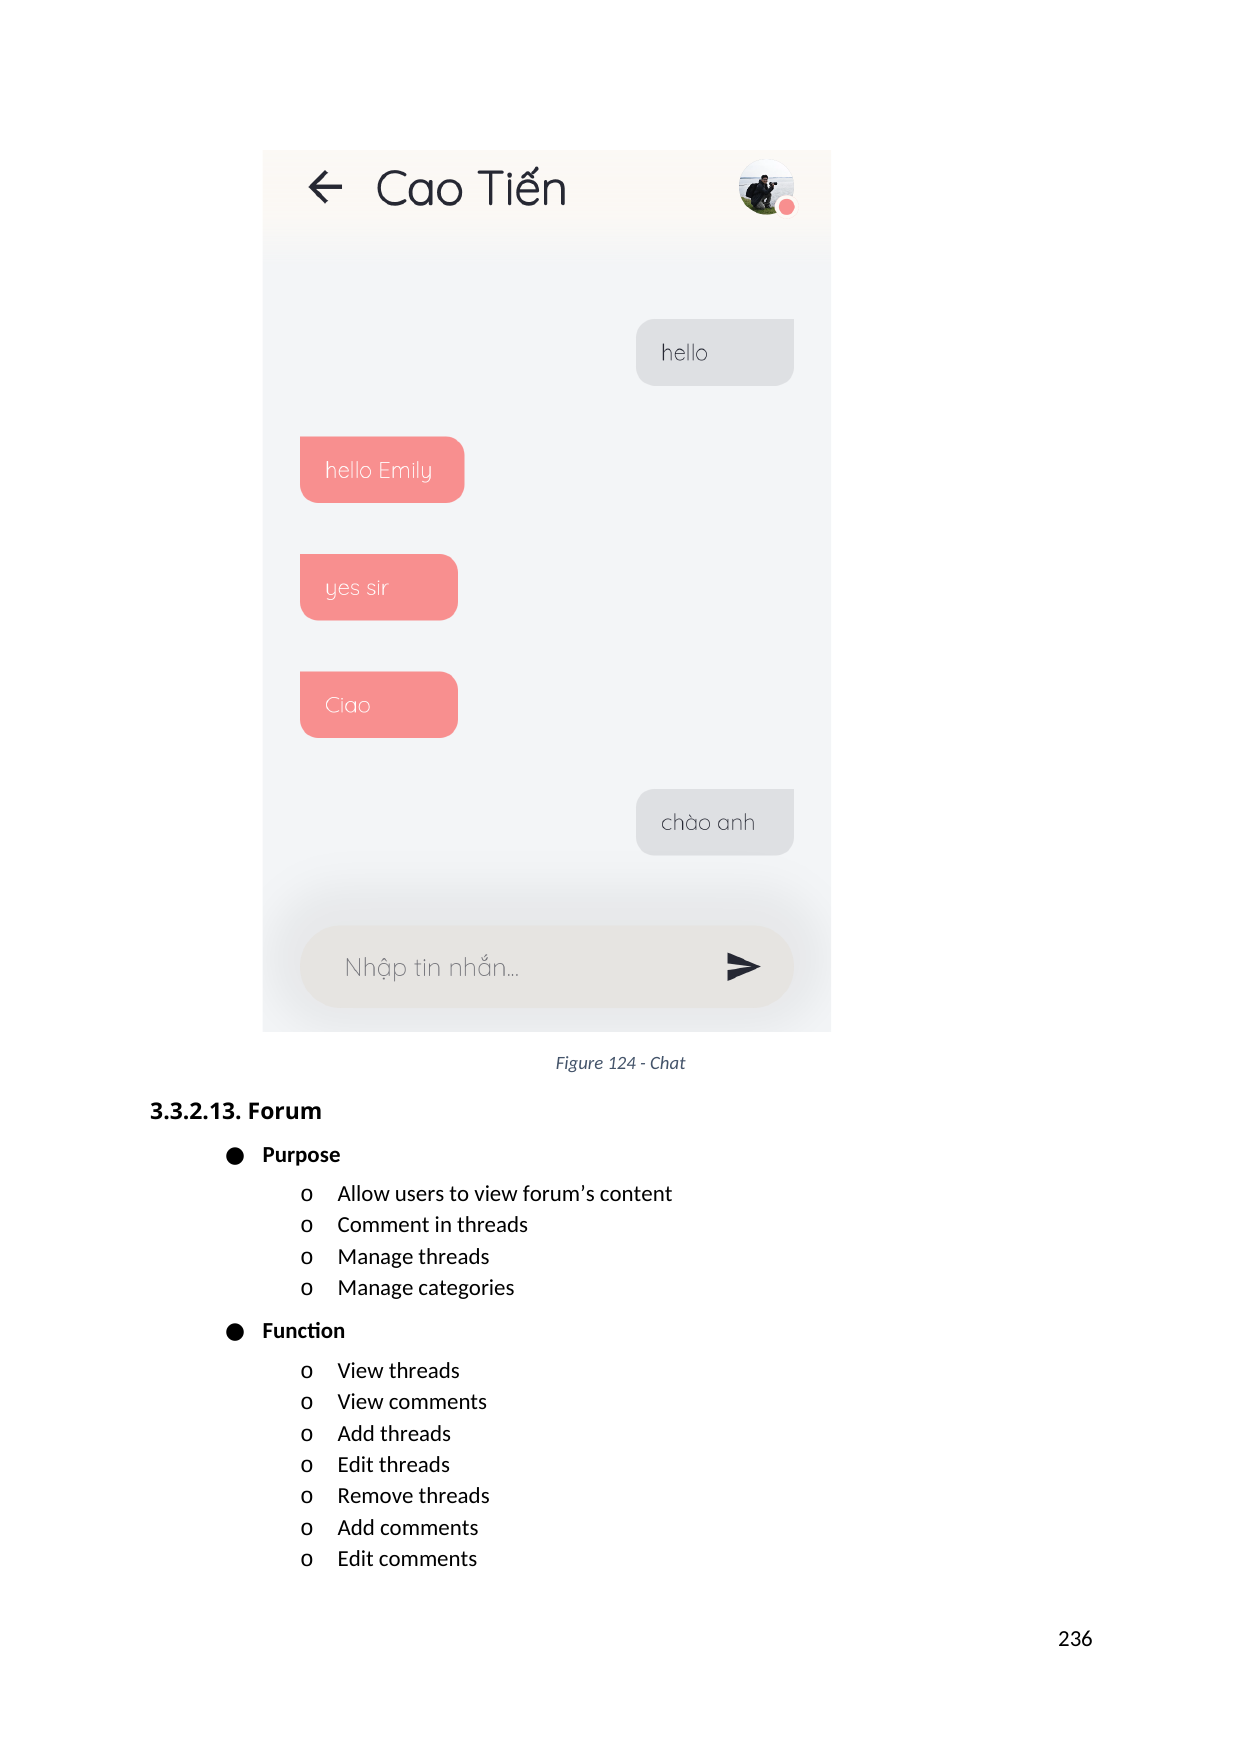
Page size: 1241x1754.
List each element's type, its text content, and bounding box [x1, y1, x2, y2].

picture [262, 150, 832, 1032]
text Figure 124 - Chat [150, 1051, 1093, 1074]
list Remove threads [300, 1482, 1093, 1511]
list Manage categories [300, 1273, 1093, 1303]
list Edit threads [300, 1450, 1093, 1479]
list Add comments [300, 1513, 1093, 1542]
list View comments [300, 1387, 1093, 1416]
list Purpose [225, 1128, 1093, 1175]
list Manage threads [300, 1242, 1093, 1271]
list View threads [300, 1356, 1093, 1385]
list Function [225, 1305, 1093, 1352]
subtitle 3.3.2.13. Forum [150, 1095, 1093, 1126]
list Add threads [300, 1419, 1093, 1448]
list Allow users to view forum’s content [300, 1179, 1093, 1208]
list Edit comments [300, 1544, 1093, 1574]
list Comment in threads [300, 1211, 1093, 1240]
